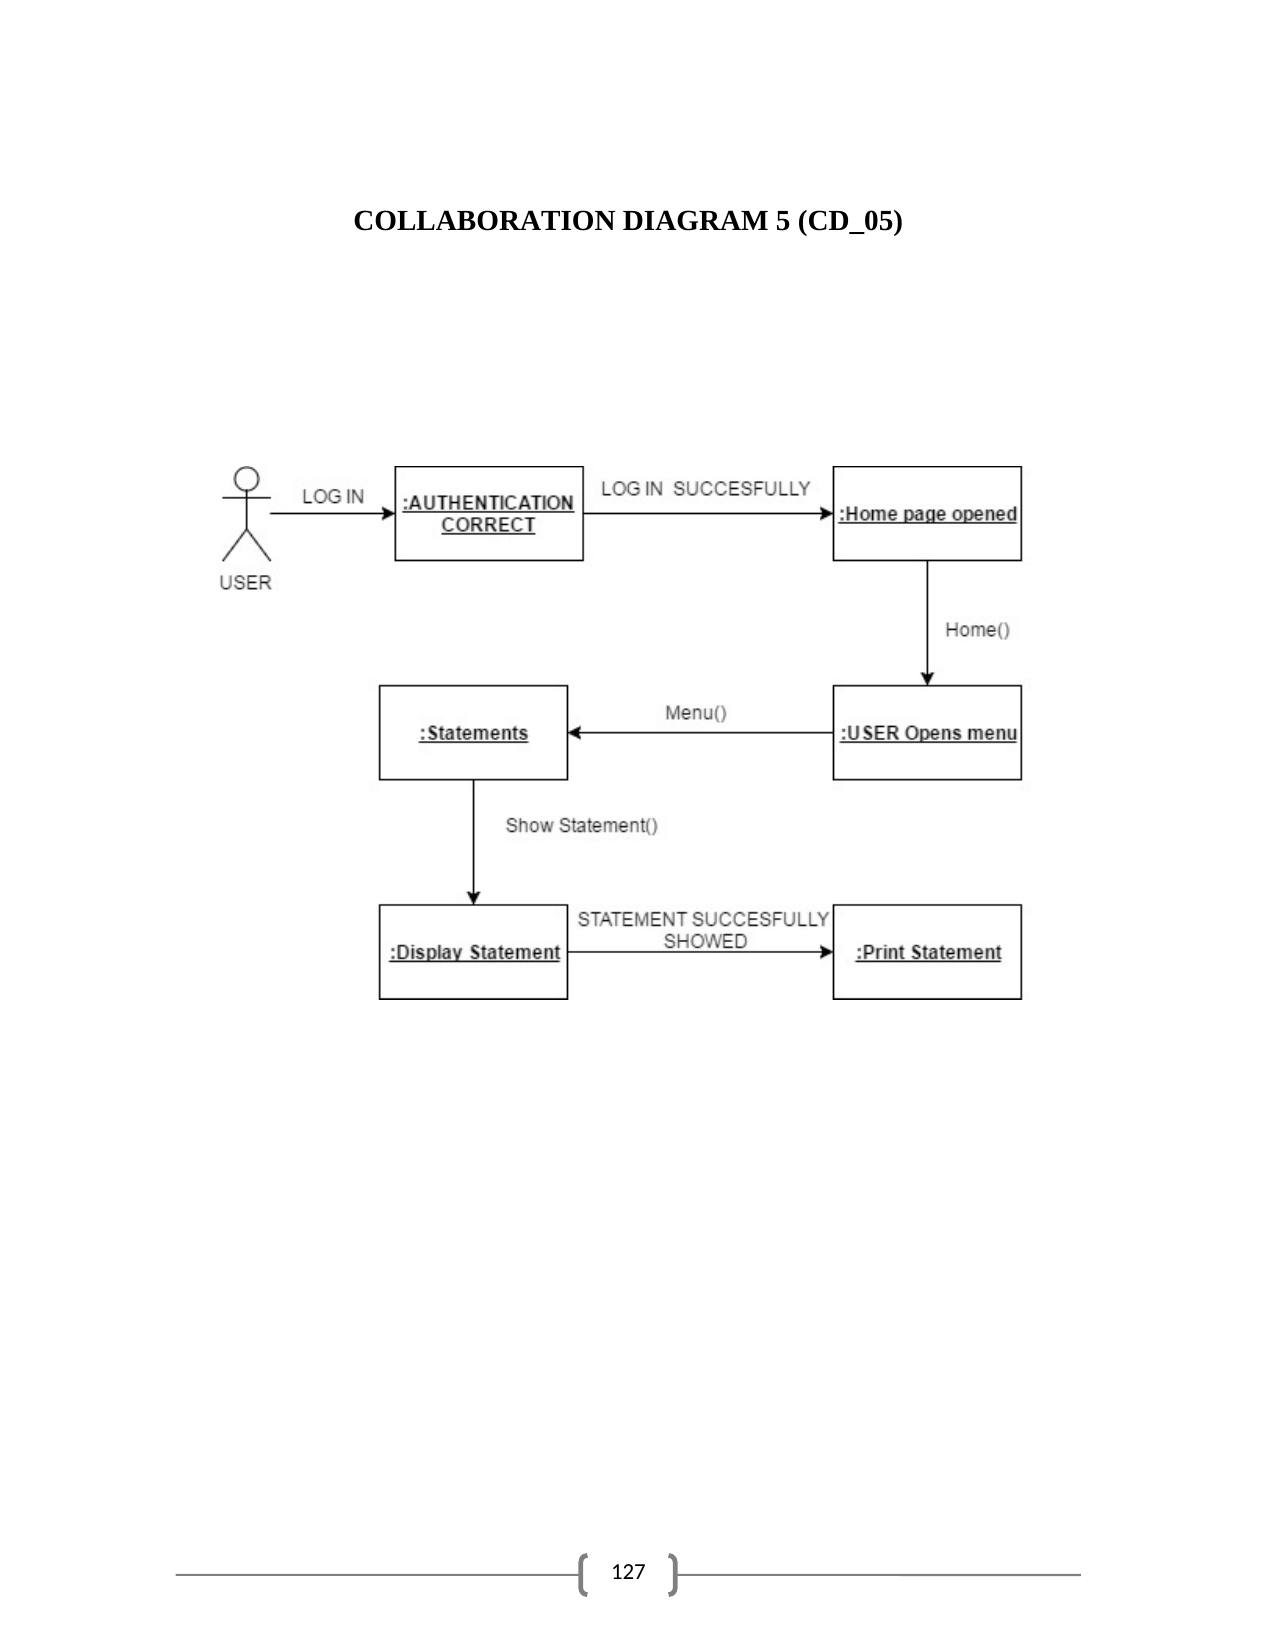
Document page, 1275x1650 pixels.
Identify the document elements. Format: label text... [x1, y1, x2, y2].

text COLLABORATION DIAGRAM 5 (CD_05) [131, 203, 1125, 236]
picture [218, 466, 1038, 1000]
